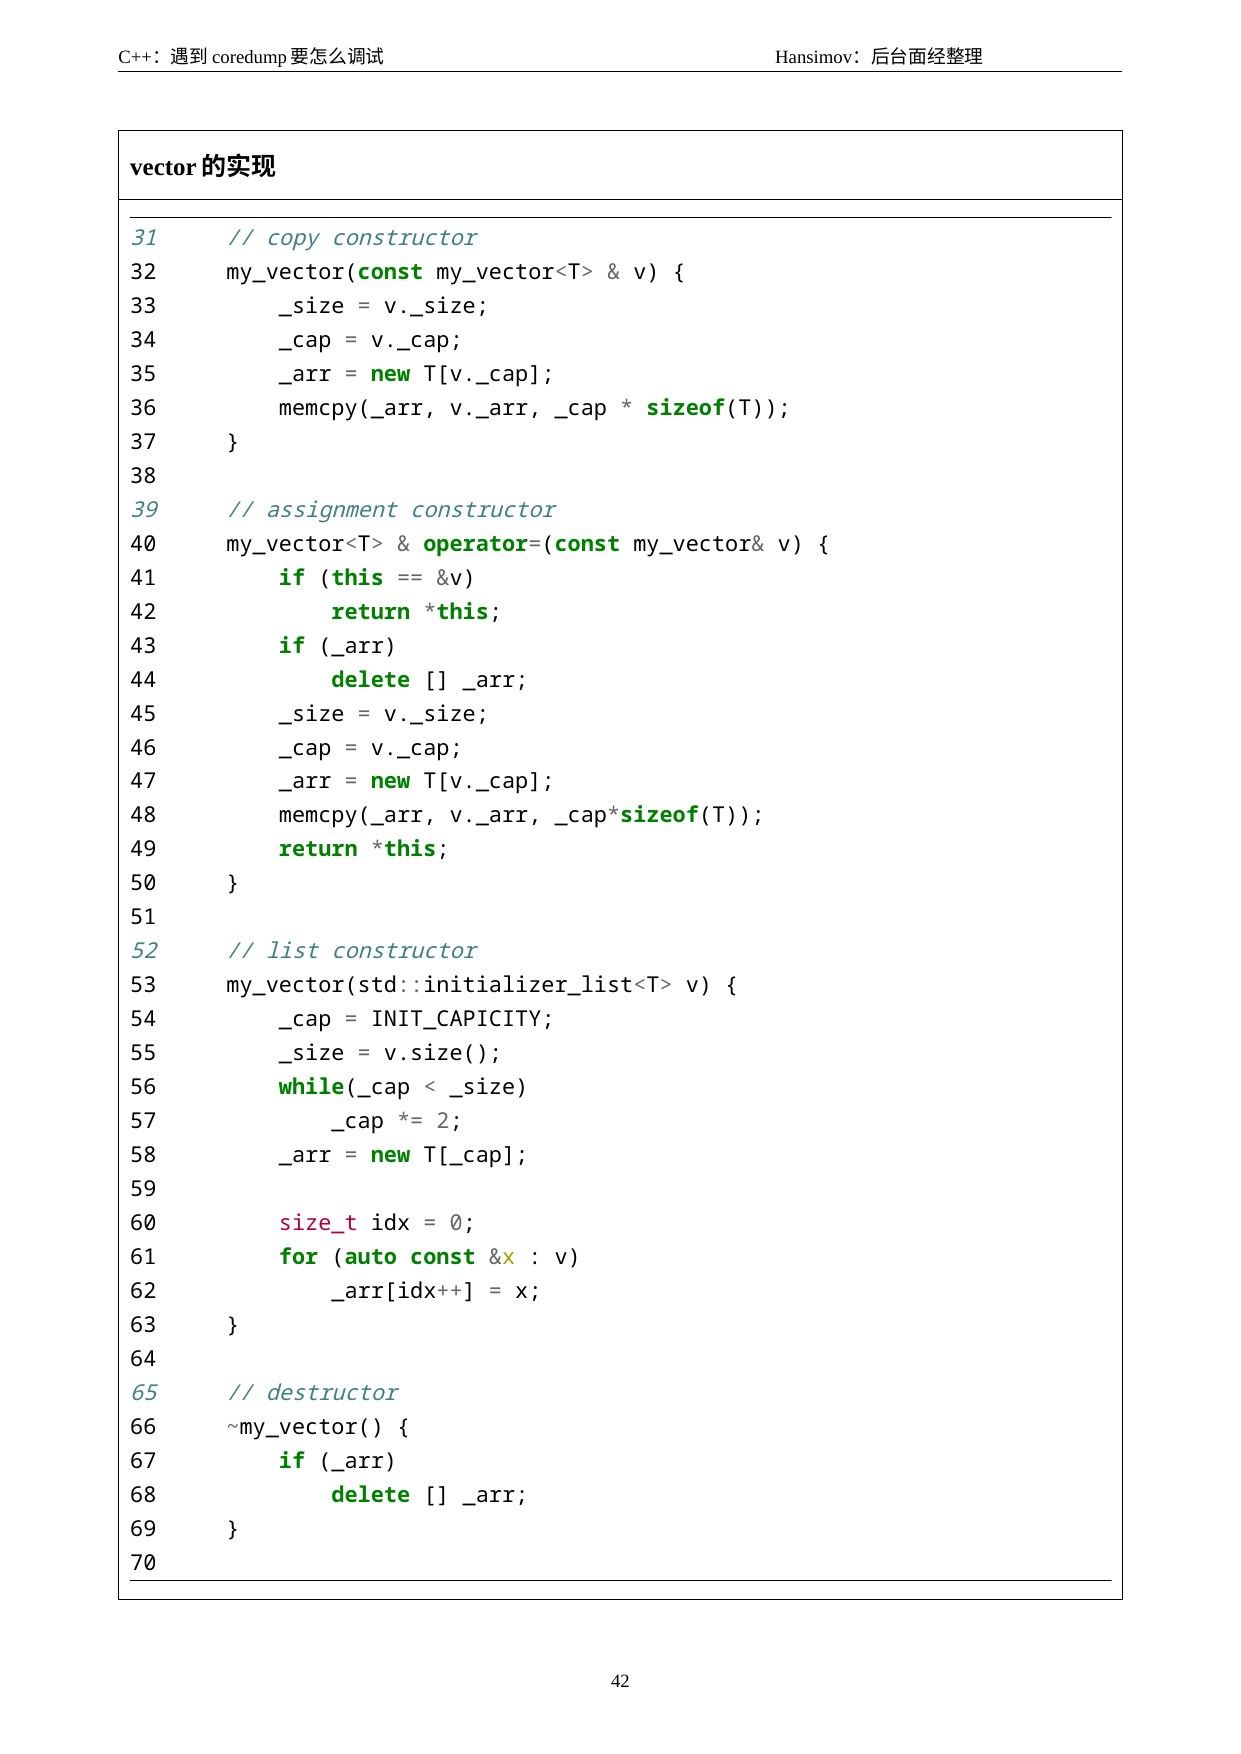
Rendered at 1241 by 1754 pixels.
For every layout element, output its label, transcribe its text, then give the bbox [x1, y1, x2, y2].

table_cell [119, 200, 1122, 1598]
table_header vector的实现 [119, 131, 1122, 199]
